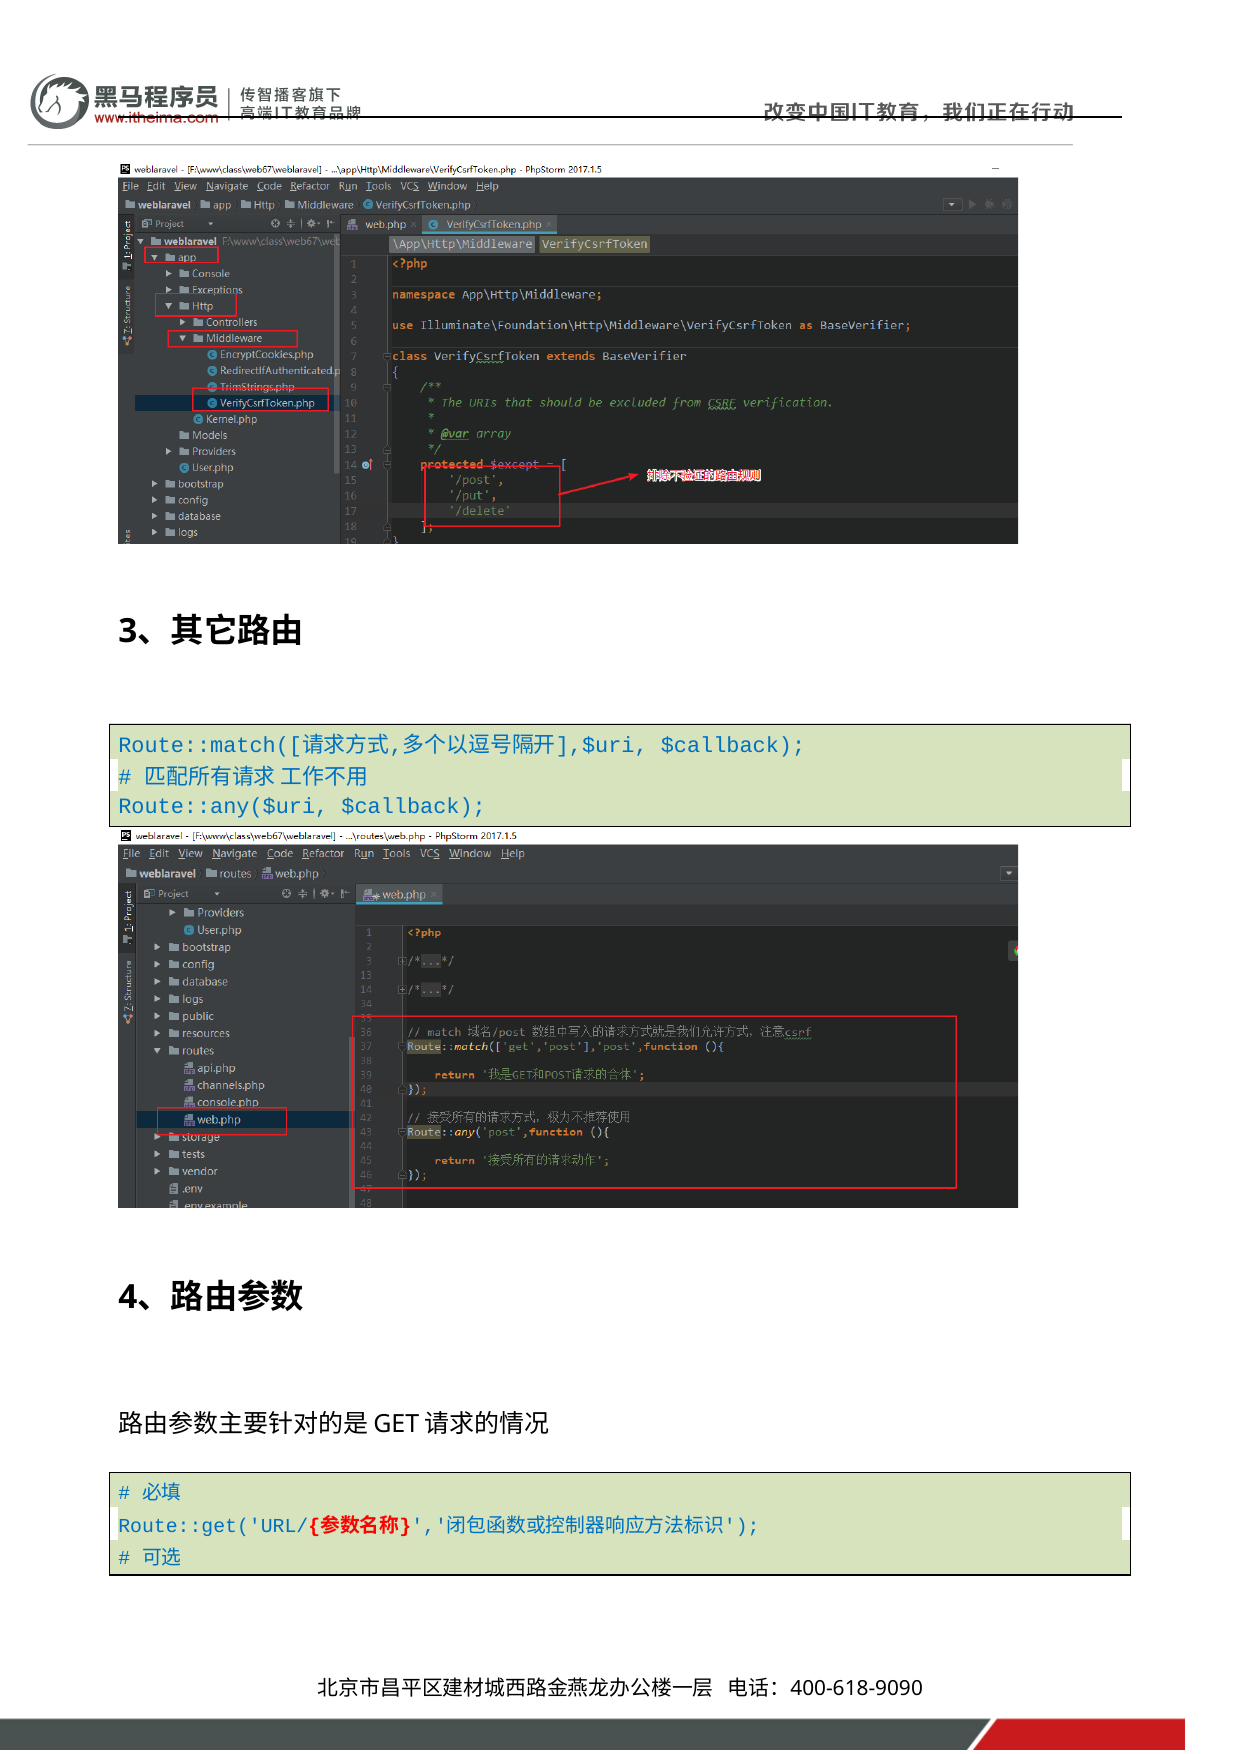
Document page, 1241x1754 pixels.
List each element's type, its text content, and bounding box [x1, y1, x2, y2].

text Route::match([请求方式,多个以逗号隔开],$uri, $callback); [110, 725, 1130, 759]
subtitle 3、其它路由 [118, 596, 1122, 661]
text 路由参数主要针对的是GET请求的情况 [118, 1389, 1122, 1454]
picture [118, 827, 1019, 1208]
text Route::any($uri, $callback); [110, 788, 1130, 826]
picture [0, 3, 1176, 153]
subtitle 4、路由参数 [118, 1261, 1122, 1326]
picture [118, 162, 1019, 544]
text # 匹配所有请求 工作不用 [118, 759, 1122, 788]
text Route::get('URL/{参数名称}','闭包函数或控制器响应方法标识'); [118, 1507, 1122, 1537]
text # 必填 [110, 1473, 1130, 1507]
text # 可选 [110, 1537, 1130, 1574]
picture [0, 1659, 1186, 1750]
